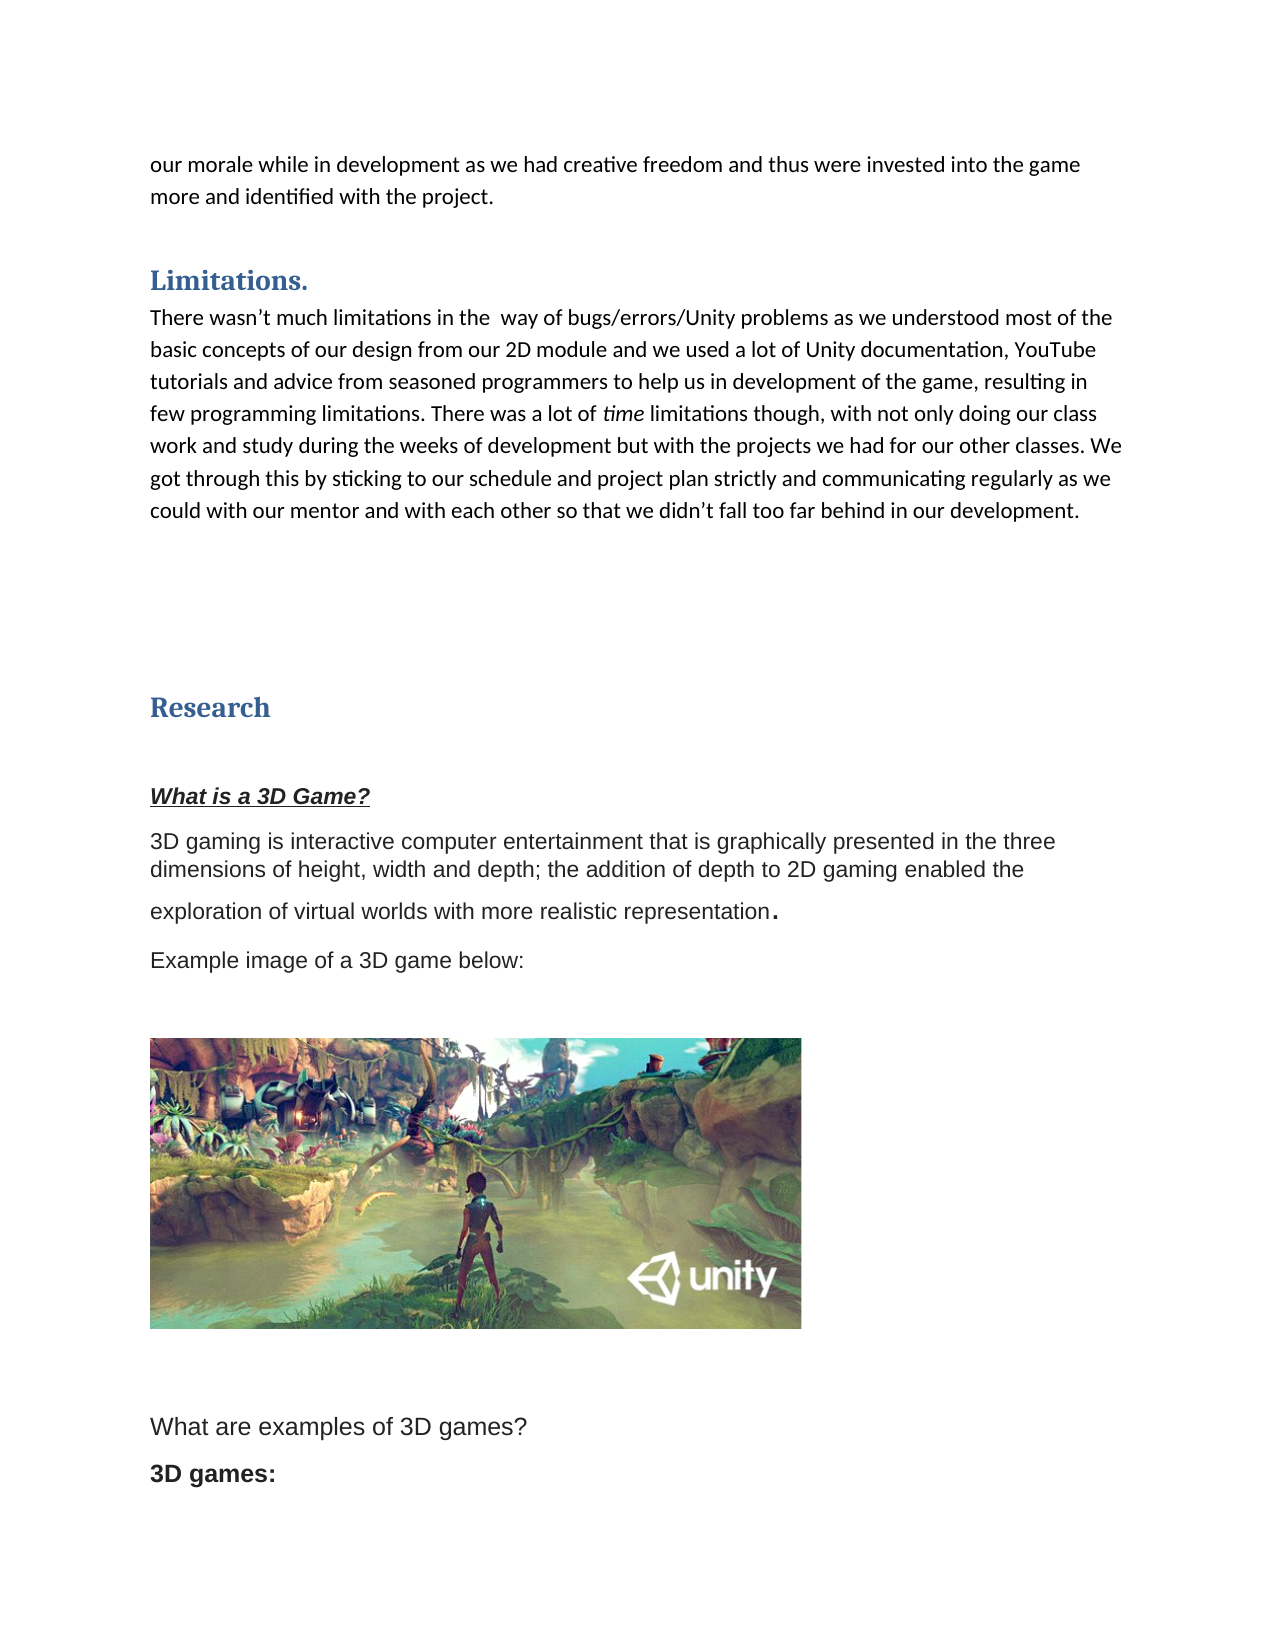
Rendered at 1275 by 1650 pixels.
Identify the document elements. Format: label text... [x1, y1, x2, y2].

picture [150, 1038, 802, 1329]
text 3D gaming is interactive computer entertainment that is graphically presented in the three dimensions of height, width and depth; the addition of depth to 2D gaming enabled the exploration of virtual worlds with more realistic representation. [150, 828, 1125, 927]
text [150, 150, 1125, 210]
text What is a 3D Game? [150, 783, 1125, 809]
subtitle Research [150, 691, 1125, 725]
text What are examples of 3D games? [150, 1411, 1125, 1440]
subtitle Limitations. [150, 264, 1125, 298]
text 3D games: [150, 1459, 1125, 1488]
text Example image of a 3D game below: [150, 947, 1125, 973]
text There wasn’t much limitations in the way of bugs/errors/Unity problems as we understood most of the basic concepts of our design from our 2D module and we used a lot of Unity documentation, YouTube tutorials and advice from seasoned programmers to help us in development of the game, resulting in few programming limitations. There was a lot of time limitations though, with not only doing our class work and study during the weeks of development but with the projects we had for our other classes. We got through this by sticking to our schedule and project plan strictly and communicating regularly as we could with our mentor and with each other so that we didn’t fall too far behind in our development. [150, 303, 1125, 524]
